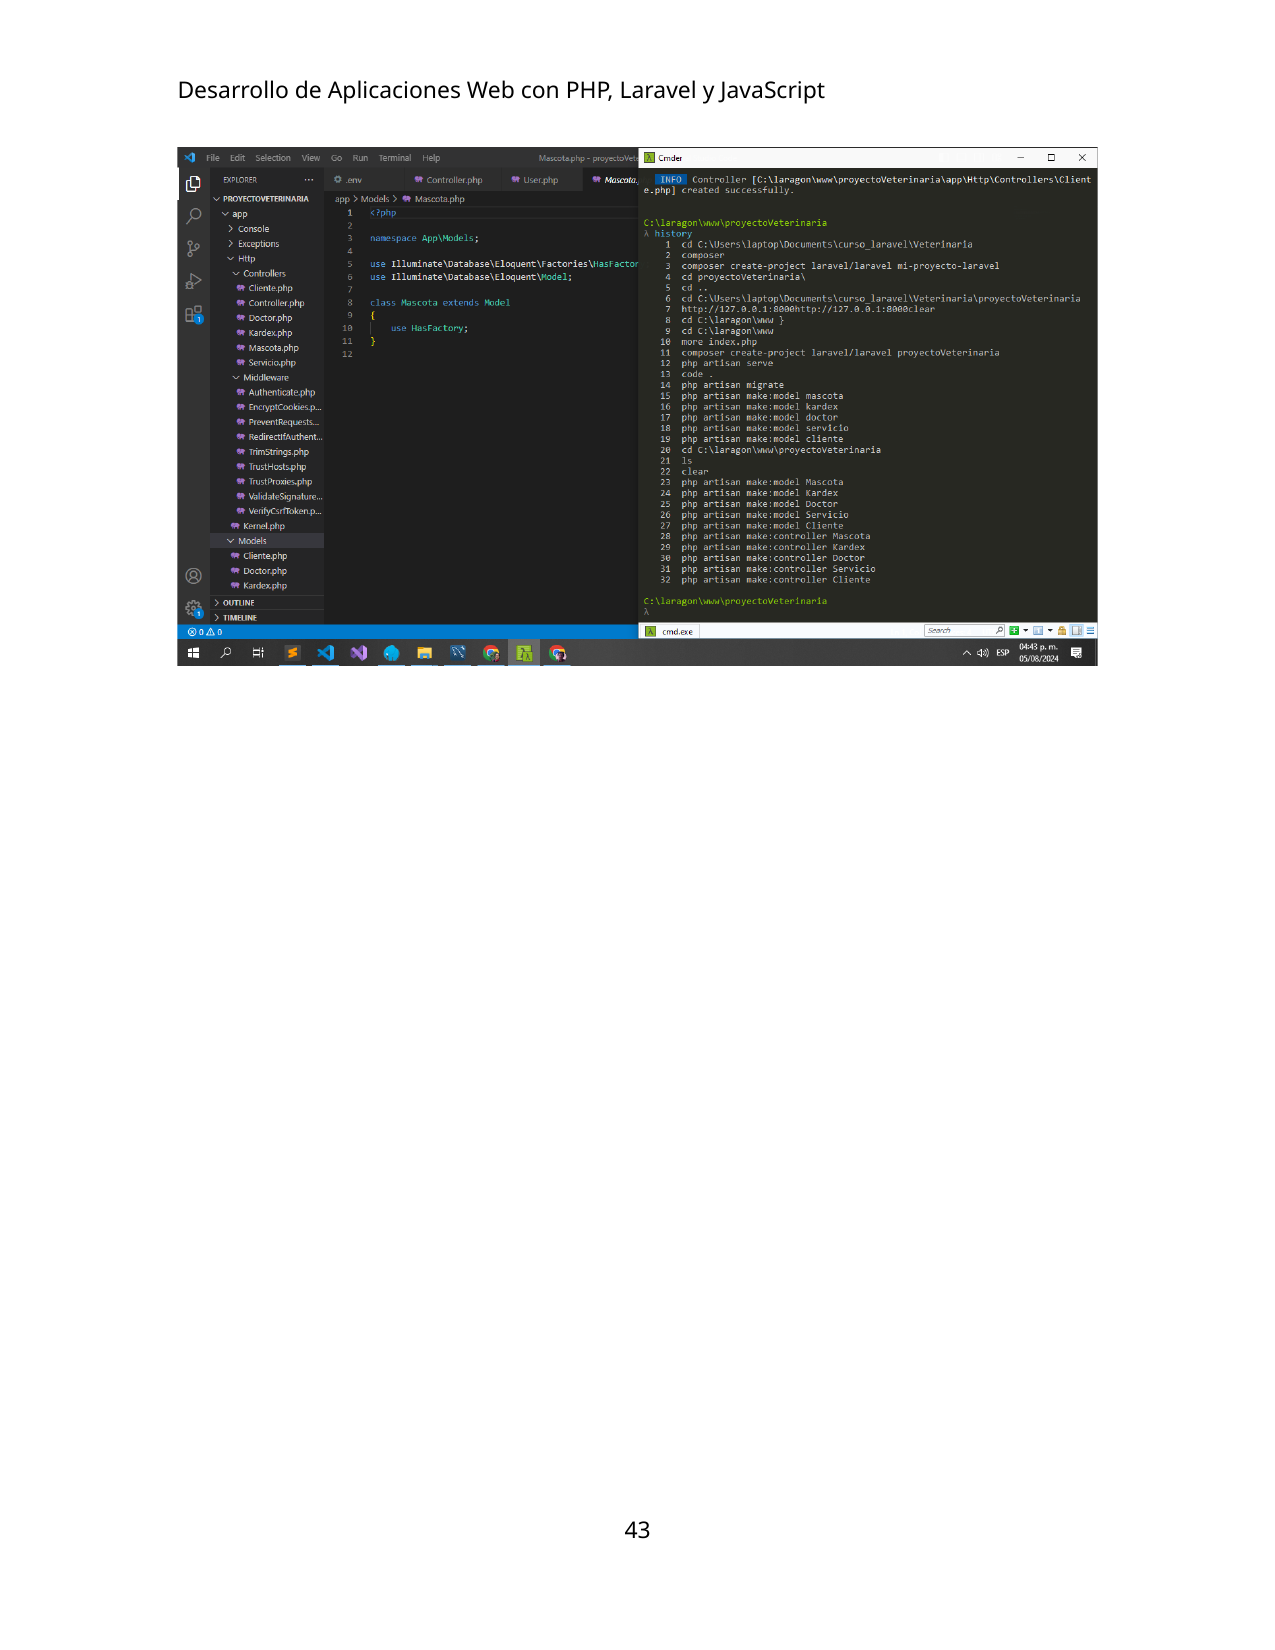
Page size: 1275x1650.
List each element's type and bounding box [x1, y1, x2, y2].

picture [177, 147, 1098, 666]
